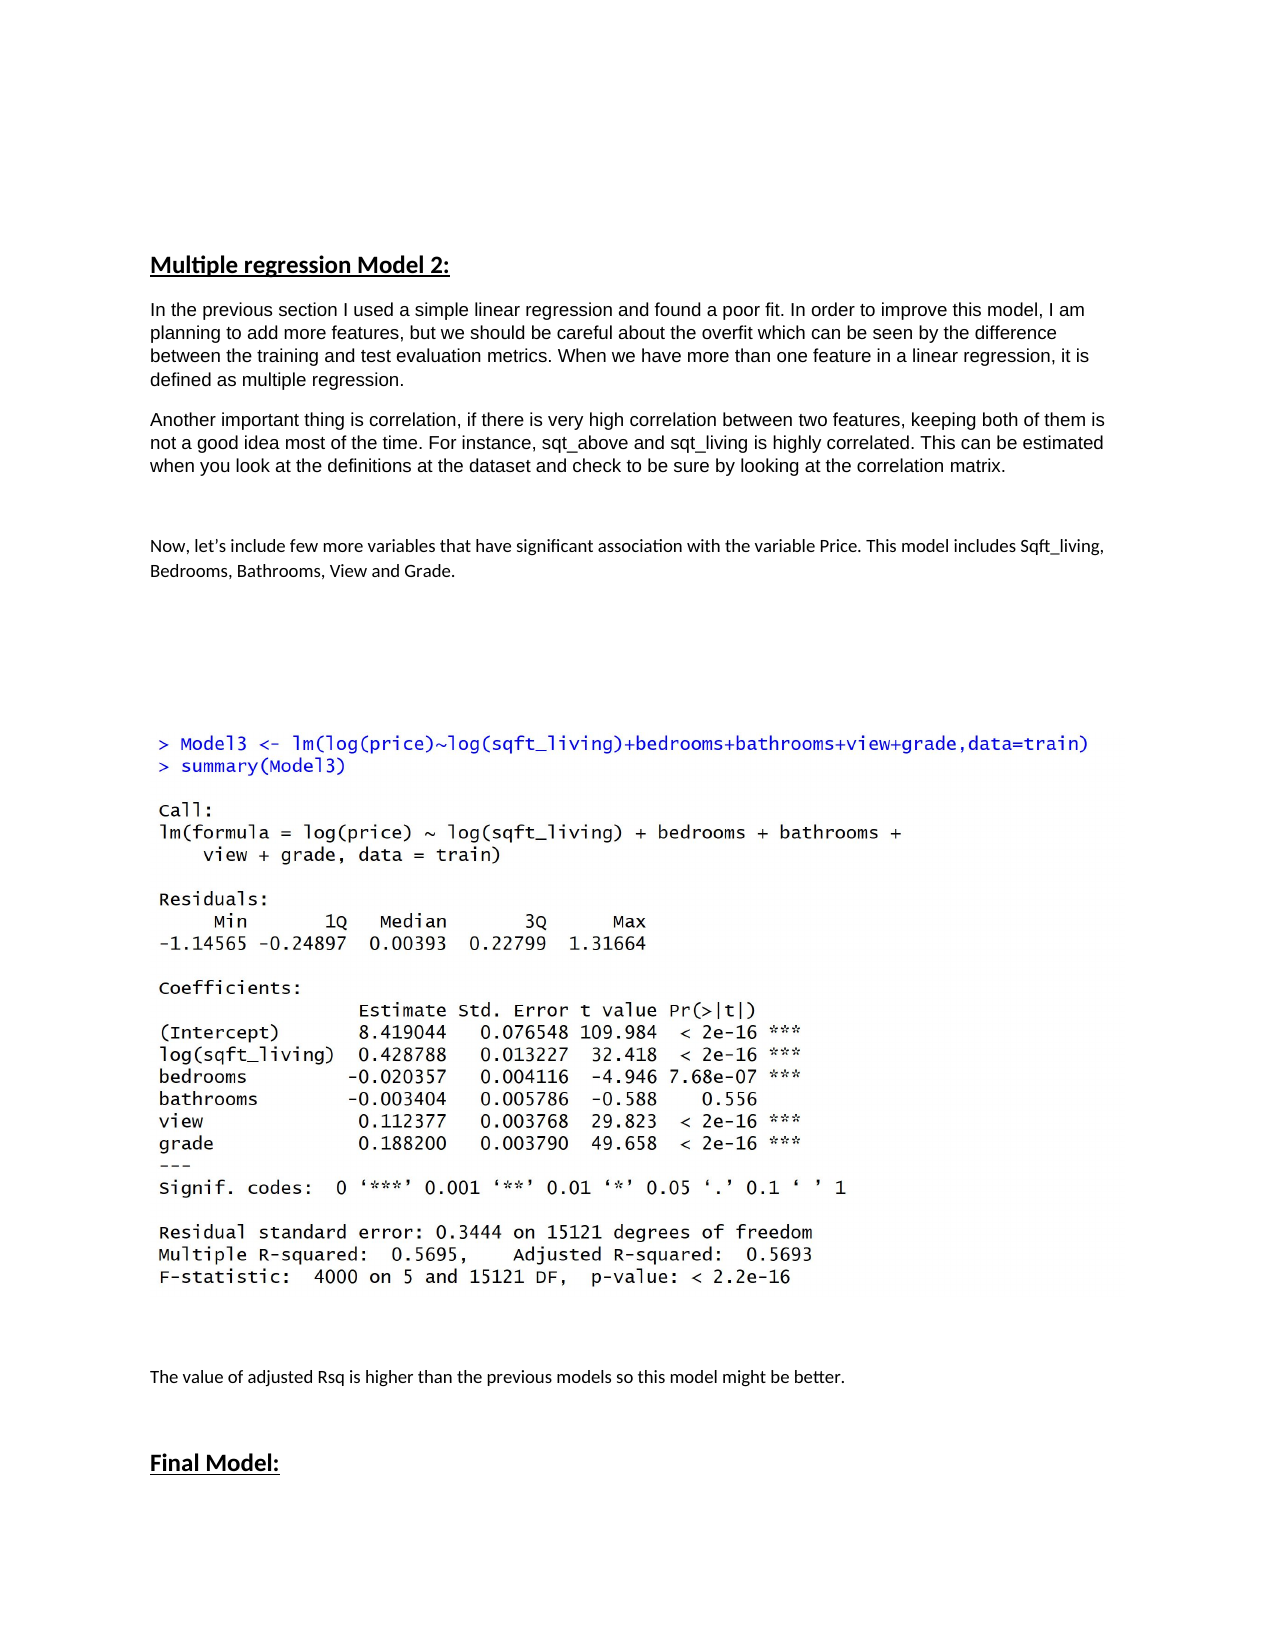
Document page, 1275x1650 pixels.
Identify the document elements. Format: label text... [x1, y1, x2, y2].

text Now, let’s include few more variables that have significant association with the variable Price. This model includes Sqft_living, Bedrooms, Bathrooms, View and Grade. [150, 534, 1125, 582]
picture [150, 732, 1125, 1297]
text In the previous section I used a simple linear regression and found a poor fit. In order to improve this model, I am planning to add more features, but we should be careful about the overfit which can be seen by the difference between the training and test evaluation metrics. When we have more than one feature in a linear regression, it is defined as multiple regression. [150, 299, 1125, 390]
text Another important thing is correlation, if there is very high correlation between two features, keeping both of them is not a good idea most of the time. For instance, sqt_above and sqt_living is highly correlated. This can be estimated when you look at the definitions at the dataset and check to be sure by looking at the correlation matrix. [150, 408, 1125, 476]
text The value of adjusted Rsq is higher than the previous models so this model might be better. [150, 1365, 1125, 1388]
text Multiple regression Model 2: [150, 249, 1125, 280]
text Final Model: [150, 1447, 1125, 1478]
